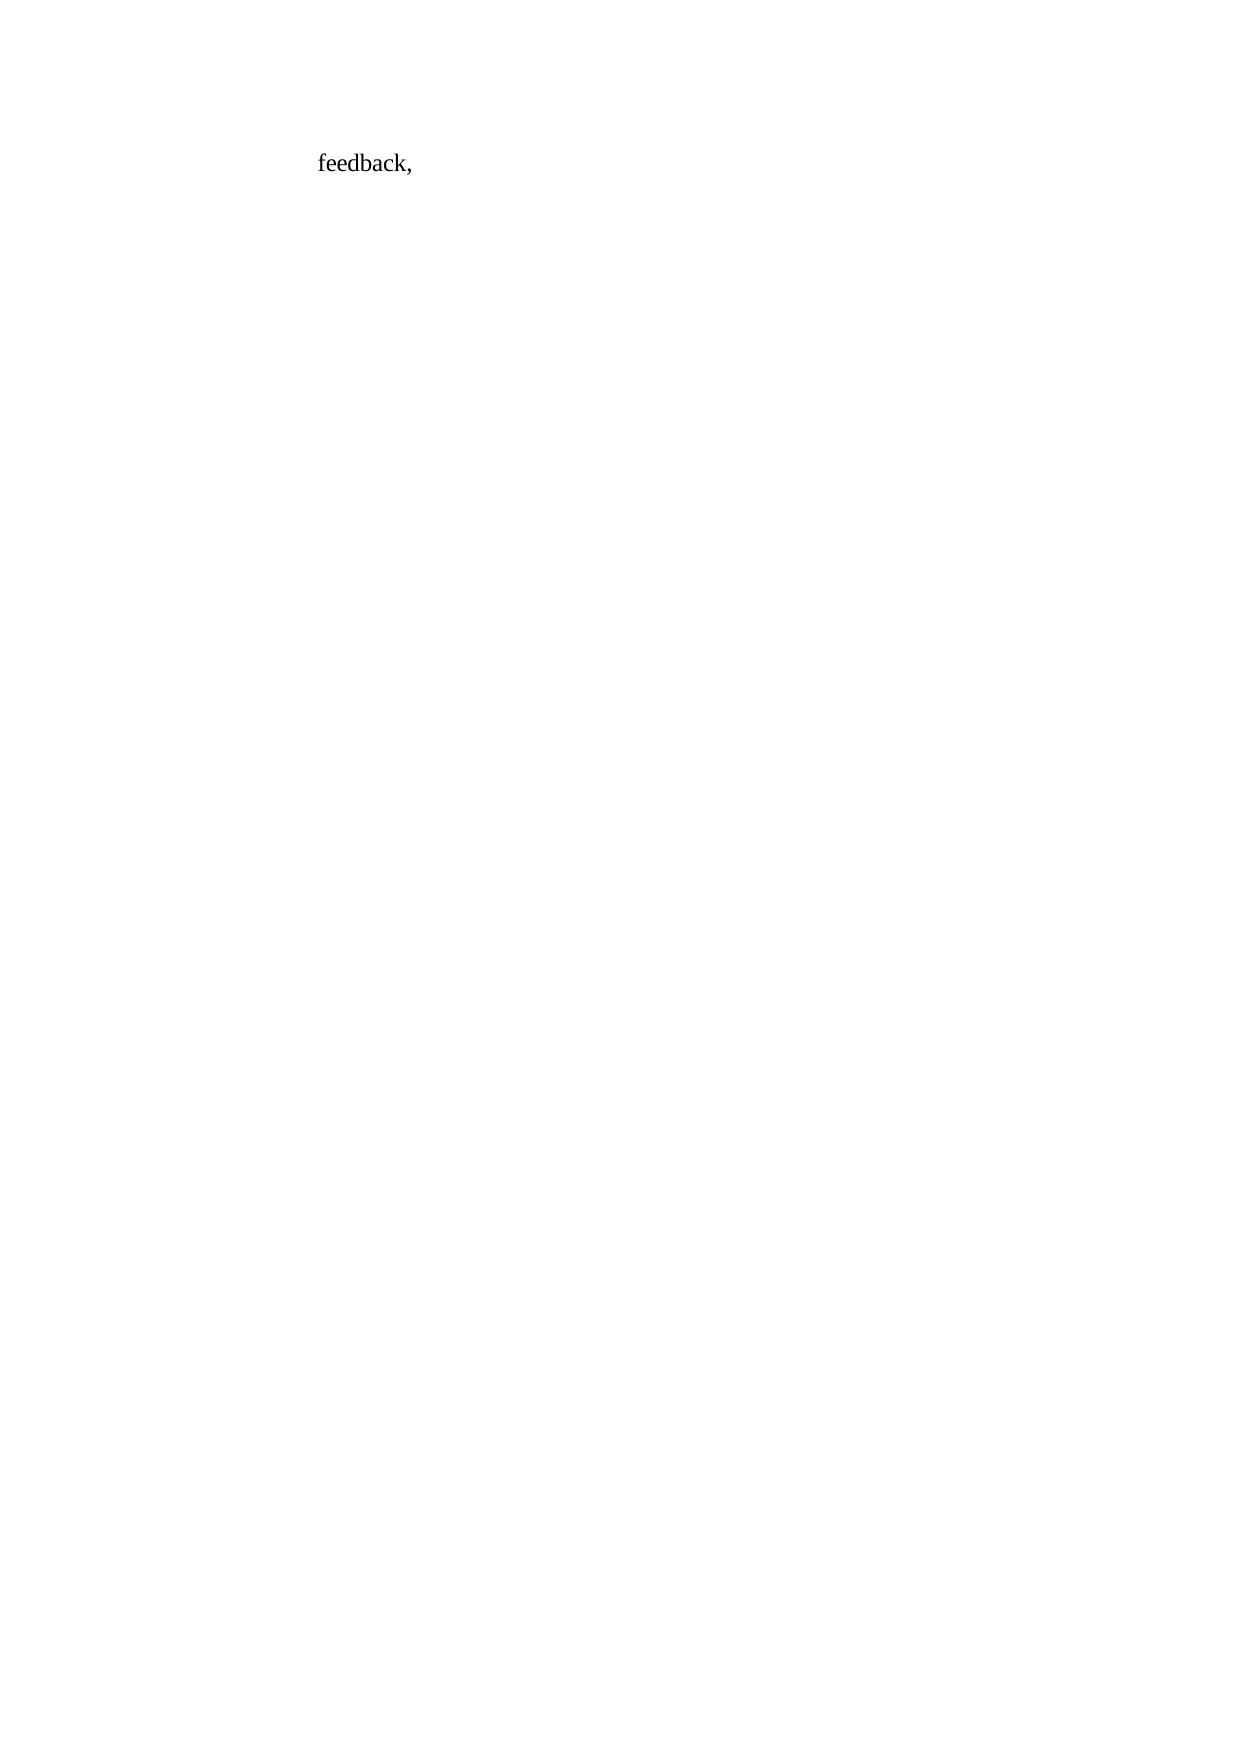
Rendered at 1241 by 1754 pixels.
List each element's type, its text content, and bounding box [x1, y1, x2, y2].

text feedback, [317, 148, 1122, 177]
